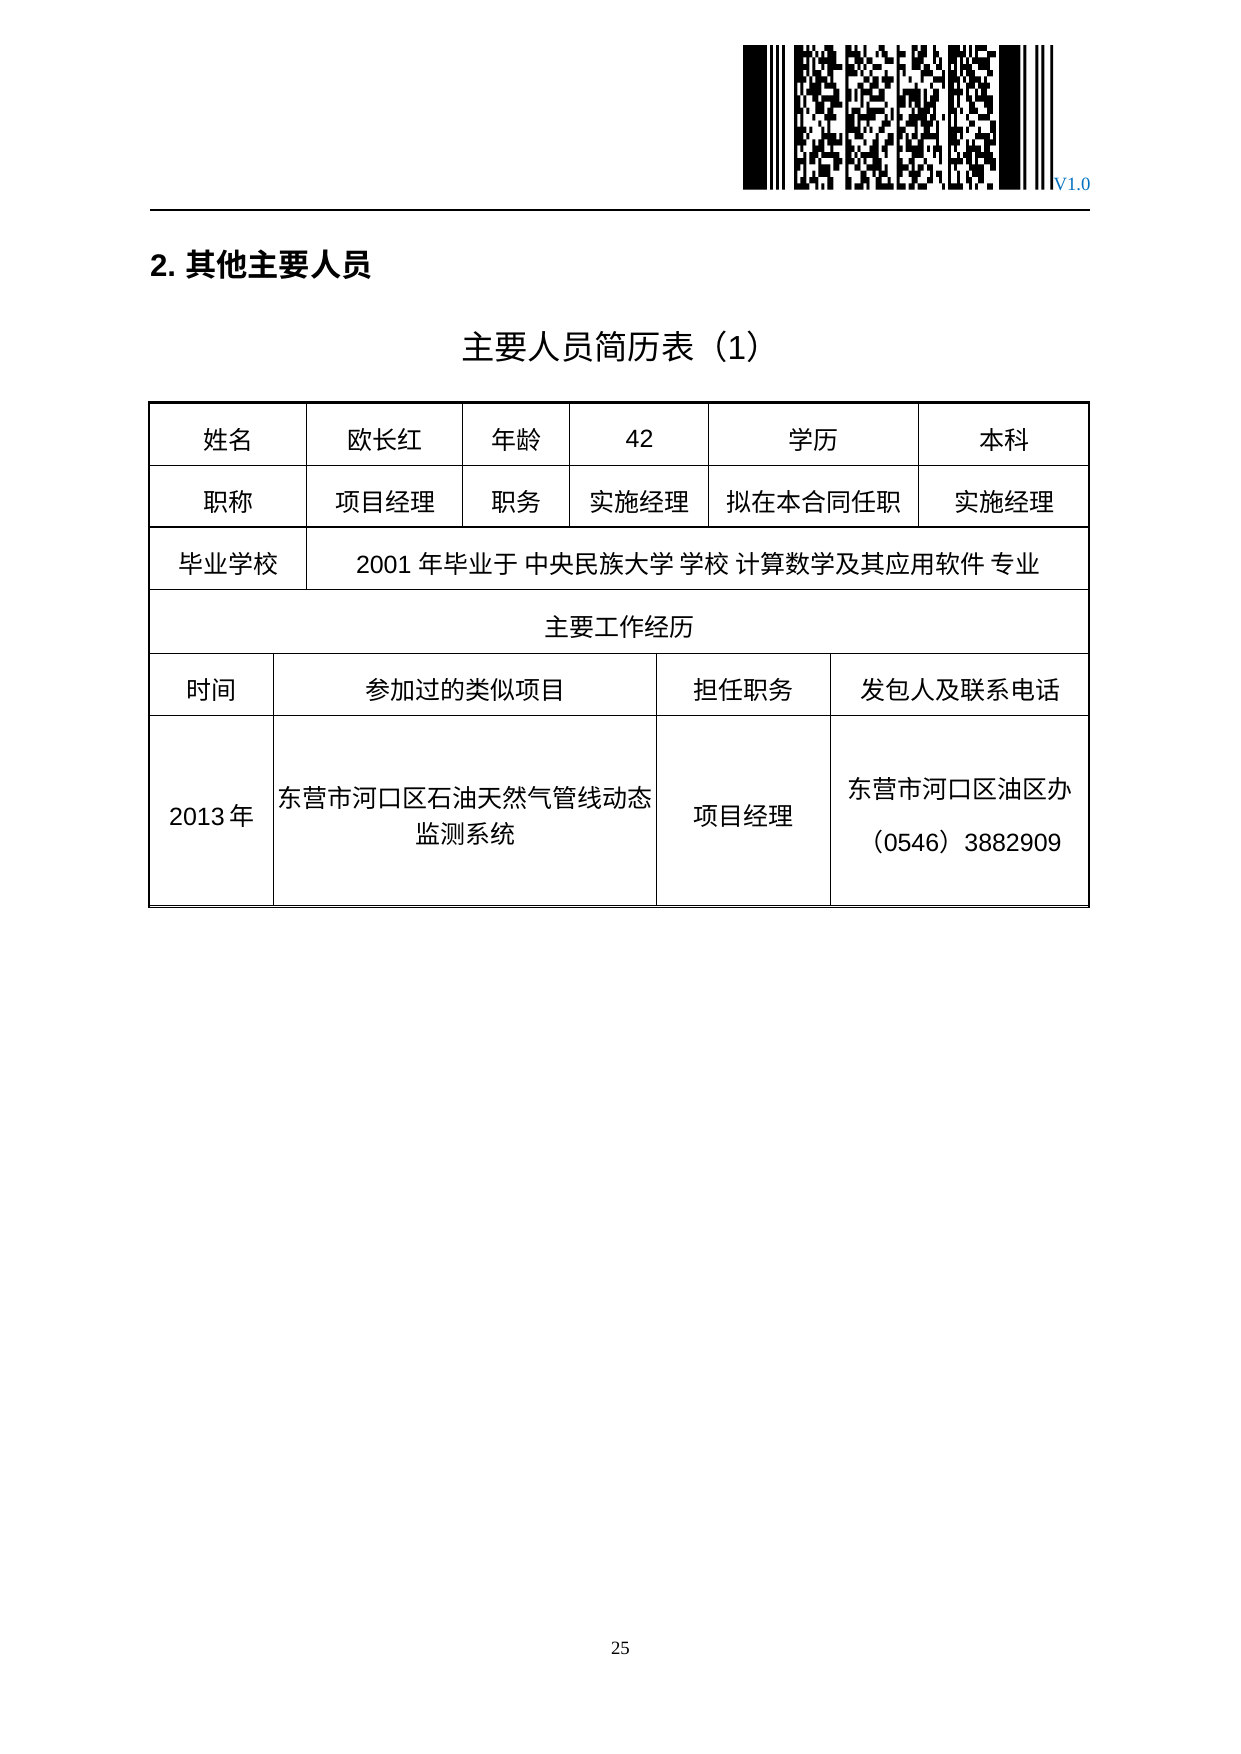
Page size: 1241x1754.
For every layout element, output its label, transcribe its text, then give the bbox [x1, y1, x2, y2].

table_cell 担任职务 [657, 654, 830, 714]
table_cell 发包人及联系电话 [831, 654, 1088, 714]
table_header 42 [570, 404, 708, 465]
table_header 姓名 [150, 404, 306, 465]
table_cell 毕业学校 [150, 528, 306, 589]
subtitle 2. 其他主要人员 [150, 240, 1090, 286]
table_cell 实施经理 [570, 466, 708, 526]
text 主要人员简历表（1） [150, 321, 1090, 369]
table_header 年龄 [463, 404, 569, 465]
table_cell 职称 [150, 466, 306, 526]
table_cell 项目经理 [307, 466, 462, 526]
table_cell 2001 年毕业于 中央民族大学 学校 计算数学及其应用软件 专业 [307, 528, 1088, 589]
table_cell 东营市河口区石油天然气管线动态监测系统 [274, 716, 656, 905]
table_cell 项目经理 [657, 716, 830, 905]
table_cell 职务 [463, 466, 569, 526]
table_cell 东营市河口区油区办 （0546）3882909 [831, 716, 1088, 905]
table_cell 拟在本合同任职 [709, 466, 918, 526]
table_cell 实施经理 [919, 466, 1088, 526]
table_cell 主要工作经历 [150, 590, 1088, 653]
table_cell 2013年 [150, 716, 273, 905]
table_header 学历 [709, 404, 918, 465]
table_header 本科 [919, 404, 1088, 465]
table_cell 参加过的类似项目 [274, 654, 656, 714]
picture [742, 44, 1054, 191]
table_header 欧长红 [307, 404, 462, 465]
table_cell 时间 [150, 654, 273, 714]
